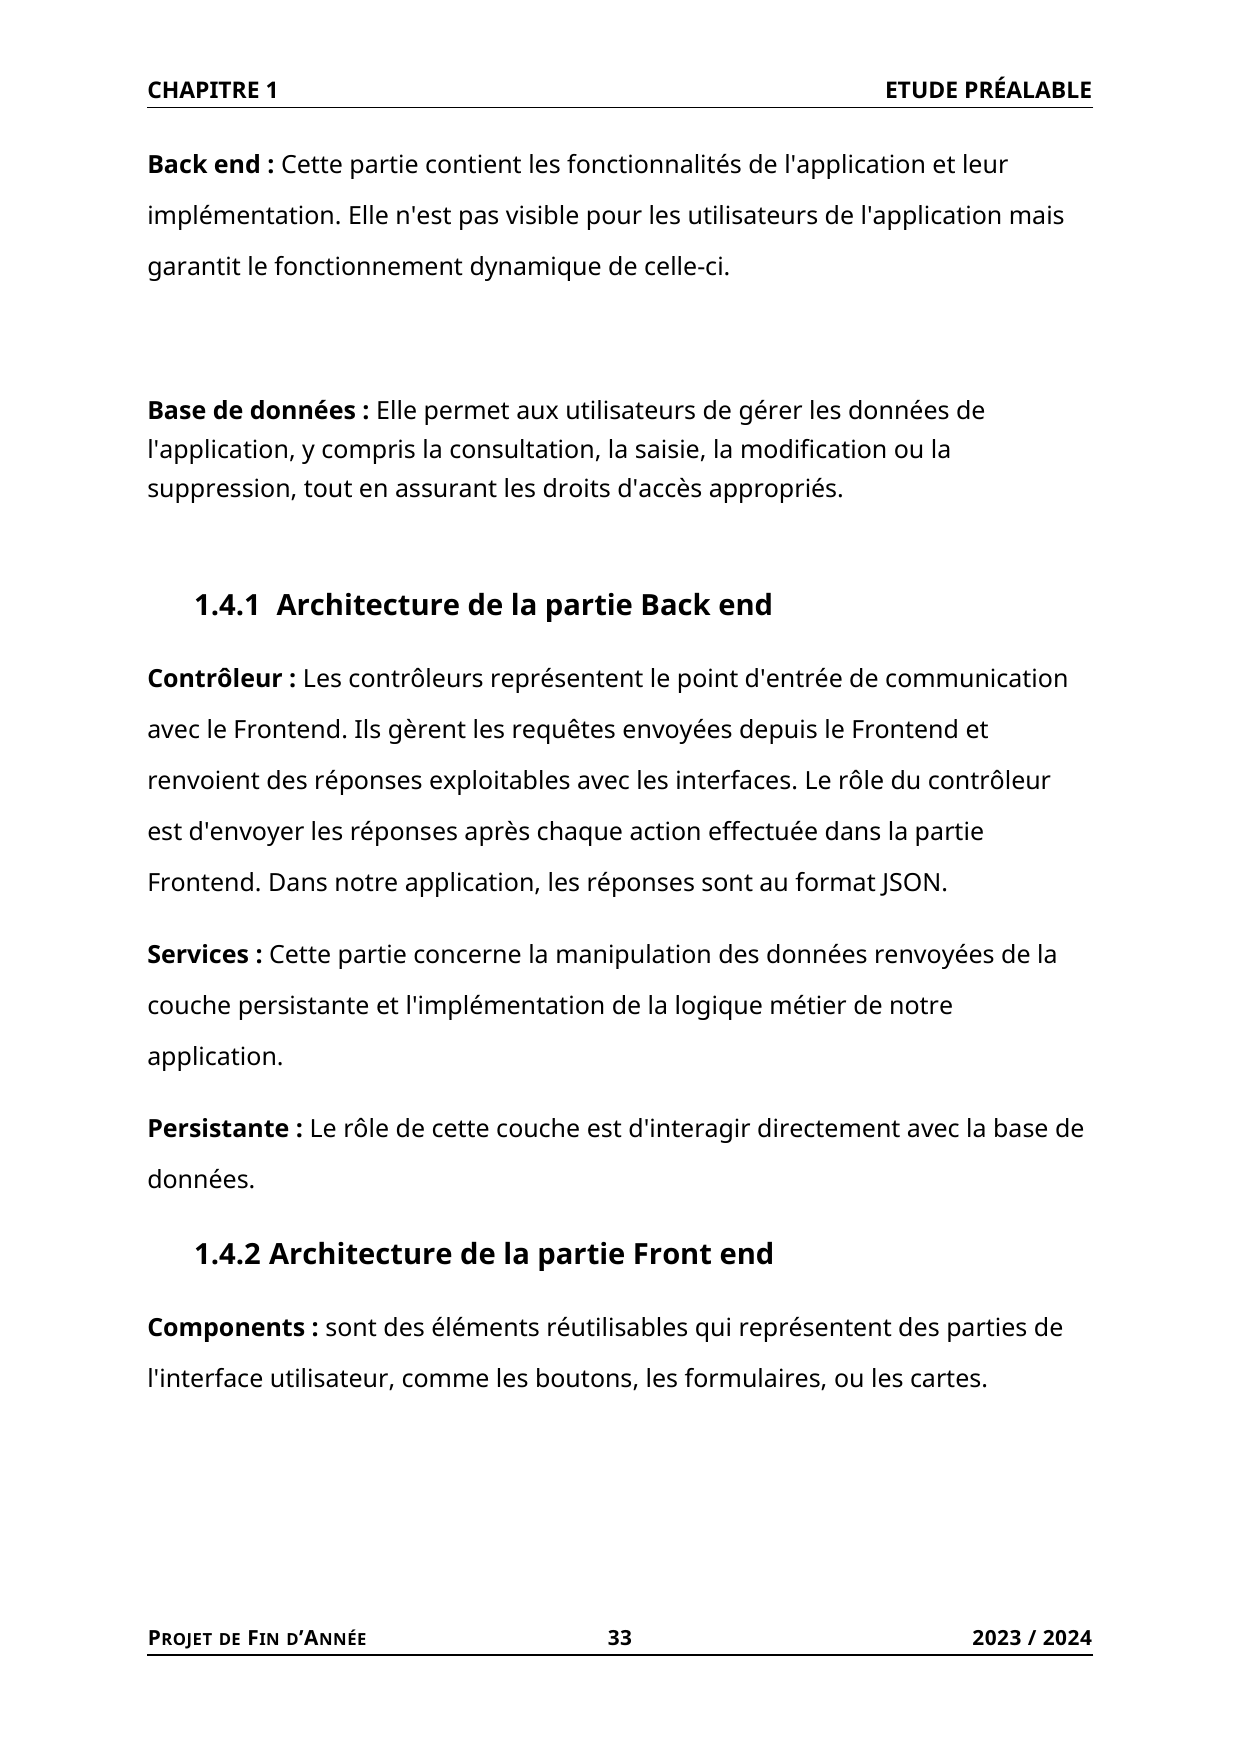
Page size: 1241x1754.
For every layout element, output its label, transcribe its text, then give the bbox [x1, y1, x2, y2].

list Architecture de la partie Front end [194, 1233, 1093, 1305]
text Components : sont des éléments réutilisables qui représentent des parties de l'interface utilisateur, comme les boutons, les formulaires, ou les cartes. [147, 1309, 1093, 1394]
list Architecture de la partie Back end [194, 584, 1093, 656]
text Services : Cette partie concerne la manipulation des données renvoyées de la couche persistante et l'implémentation de la logique métier de notre application. [147, 936, 1093, 1072]
text Back end : Cette partie contient les fonctionnalités de l'application et leur implémentation. Elle n'est pas visible pour les utilisateurs de l'application mais garantit le fonctionnement dynamique de celle-ci. [147, 147, 1093, 283]
text Base de données : Elle permet aux utilisateurs de gérer les données de l'application, y compris la consultation, la saisie, la modification ou la suppression, tout en assurant les droits d'accès appropriés. [147, 393, 1093, 505]
text Contrôleur : Les contrôleurs représentent le point d'entrée de communication avec le Frontend. Ils gèrent les requêtes envoyées depuis le Frontend et renvoient des réponses exploitables avec les interfaces. Le rôle du contrôleur est d'envoyer les réponses après chaque action effectuée dans la partie Frontend. Dans notre application, les réponses sont au format JSON. [147, 660, 1093, 898]
text Persistante : Le rôle de cette couche est d'interagir directement avec la base de données. [147, 1110, 1093, 1195]
